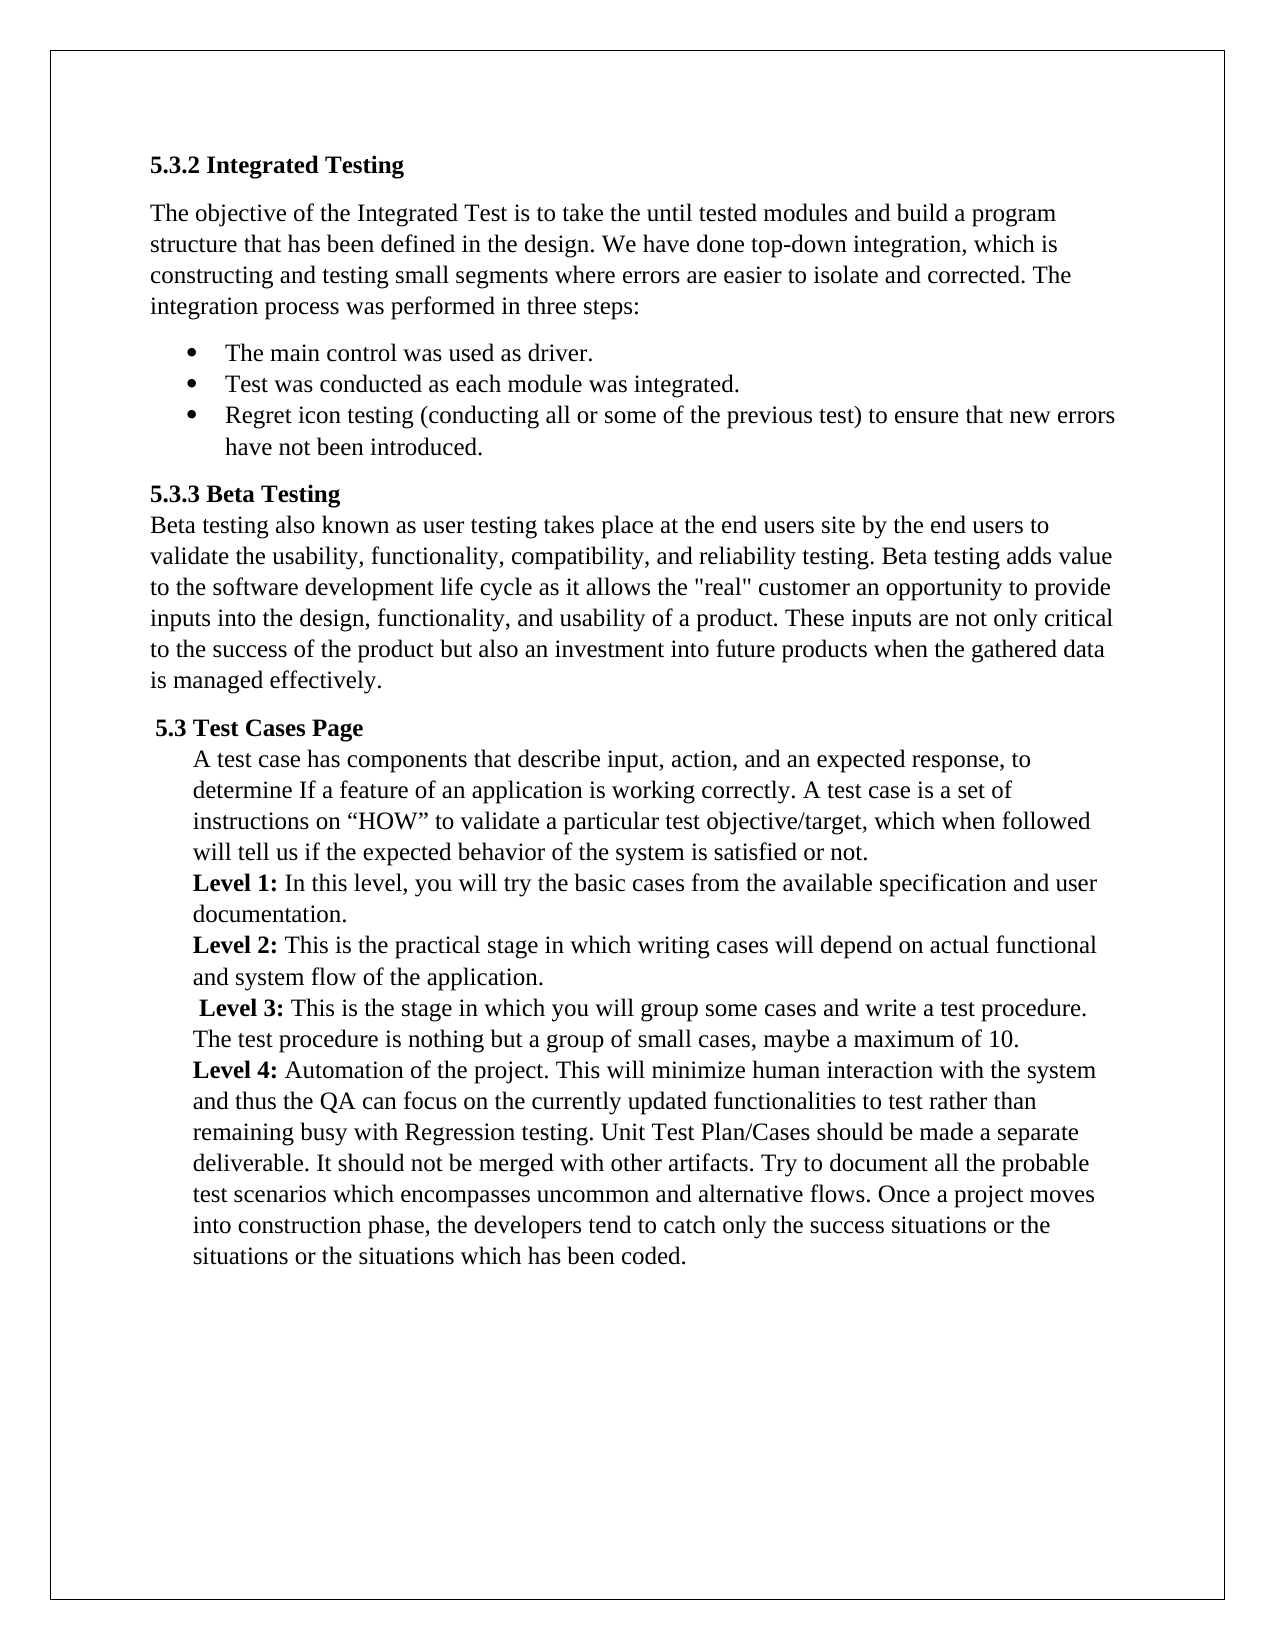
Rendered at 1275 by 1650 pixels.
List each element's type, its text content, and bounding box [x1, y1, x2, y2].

list Test was conducted as each module was integrated. [187, 369, 1125, 398]
list Level 3: This is the stage in which you will group some cases and write a test procedure. The test procedure is nothing but a group of small cases, maybe a maximum of 10. [193, 993, 1125, 1052]
text The objective of the Integrated Test is to take the until tested modules and build a program structure that has been defined in the design. We have done top-down integration, which is constructing and testing small segments where errors are easier to isolate and corrected. The integration process was performed in three steps: [150, 198, 1125, 319]
text 5.3.3 Beta Testing [150, 479, 1125, 508]
list Level 1: In this level, you will try the basic cases from the available specification and user documentation. [193, 868, 1125, 928]
list Level 4: Automation of the project. This will minimize human interaction with the system and thus the QA can focus on the currently updated functionalities to test rather than remaining busy with Regression testing. Unit Test Plan/Cases should be made a separate deliverable. It should not be merged with other artifacts. Try to document all the probable test scenarios which encompasses uncommon and alternative flows. Once a project moves into construction phase, the developers tend to catch only the success situations or the situations or the situations which has been coded. [193, 1055, 1125, 1270]
list Level 2: This is the practical stage in which writing cases will depend on actual functional and system flow of the application. [193, 931, 1125, 990]
text 5.3.2 Integrated Testing [150, 150, 1125, 179]
list Regret icon testing (conducting all or some of the previous test) to ensure that new errors have not been introduced. [187, 401, 1125, 460]
list The main control was used as driver. [187, 338, 1125, 367]
list A test case has components that describe input, action, and an expected response, to determine If a feature of an application is working correctly. A test case is a set of instructions on “HOW” to validate a particular test objective/target, which when followed will tell us if the expected behavior of the system is satisfied or not. [193, 744, 1125, 866]
text Beta testing also known as user testing takes place at the end users site by the end users to validate the usability, functionality, compatibility, and reliability testing. Beta testing adds value to the software development life cycle as it allows the "real" customer an opportunity to provide inputs into the design, functionality, and usability of a product. These inputs are not only critical to the success of the product but also an investment into future products when the gathered data is managed effectively. [150, 510, 1125, 694]
list Test Cases Page [155, 713, 1125, 742]
